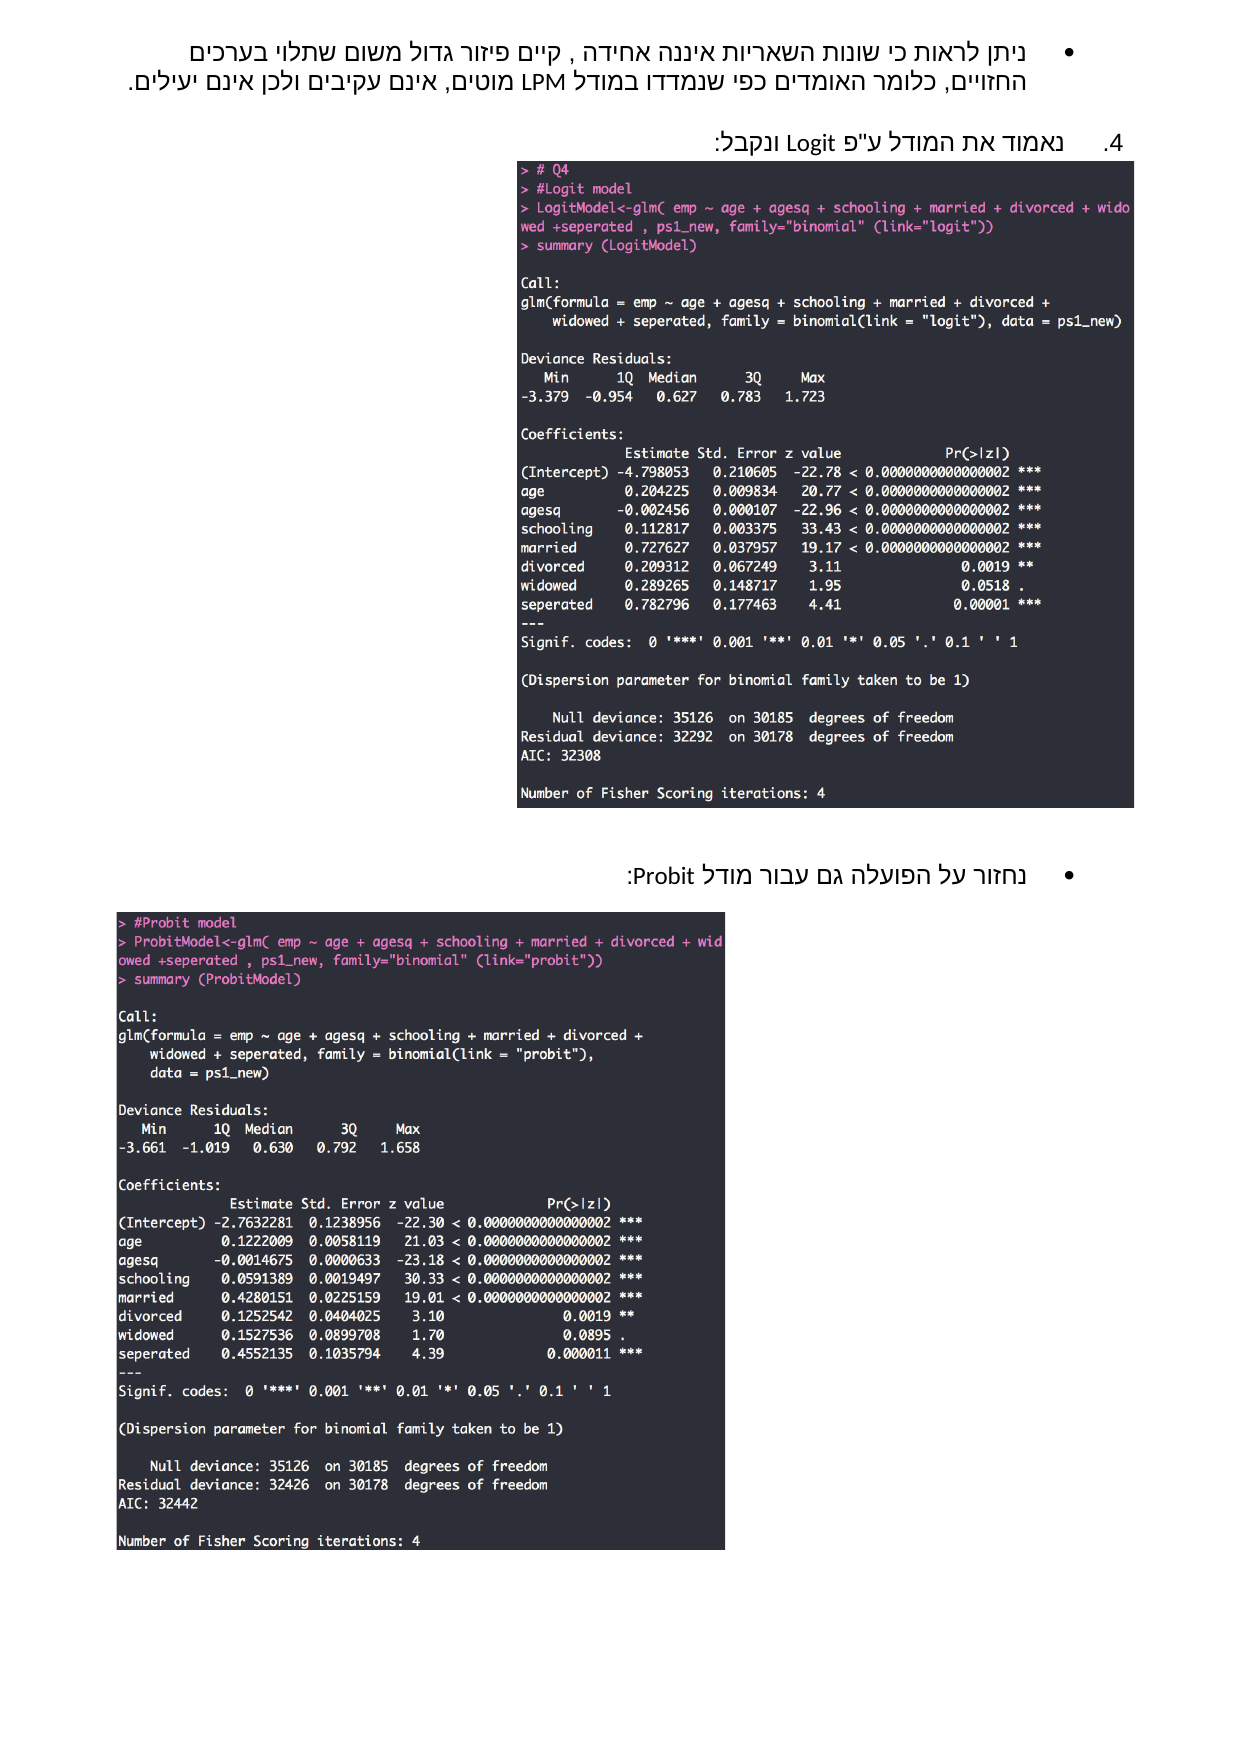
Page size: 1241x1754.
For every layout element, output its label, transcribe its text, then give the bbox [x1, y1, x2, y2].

picture [517, 161, 1135, 808]
list ניתן לראות כי שונות השאריות איננה אחידה , קיים פיזור גדול משום שתלוי בערכים החזויים, כלומר האומדים כפי שנמדדו במודל LPM מוטים, אינם עקיבים ולכן אינם יעילים. [106, 38, 1065, 97]
list נאמוד את המודל ע"פ Logit ונקבל: [106, 128, 1102, 158]
list נחזור על הפועלה גם עבור מודל Probit: [106, 860, 1065, 891]
picture [116, 912, 725, 1550]
